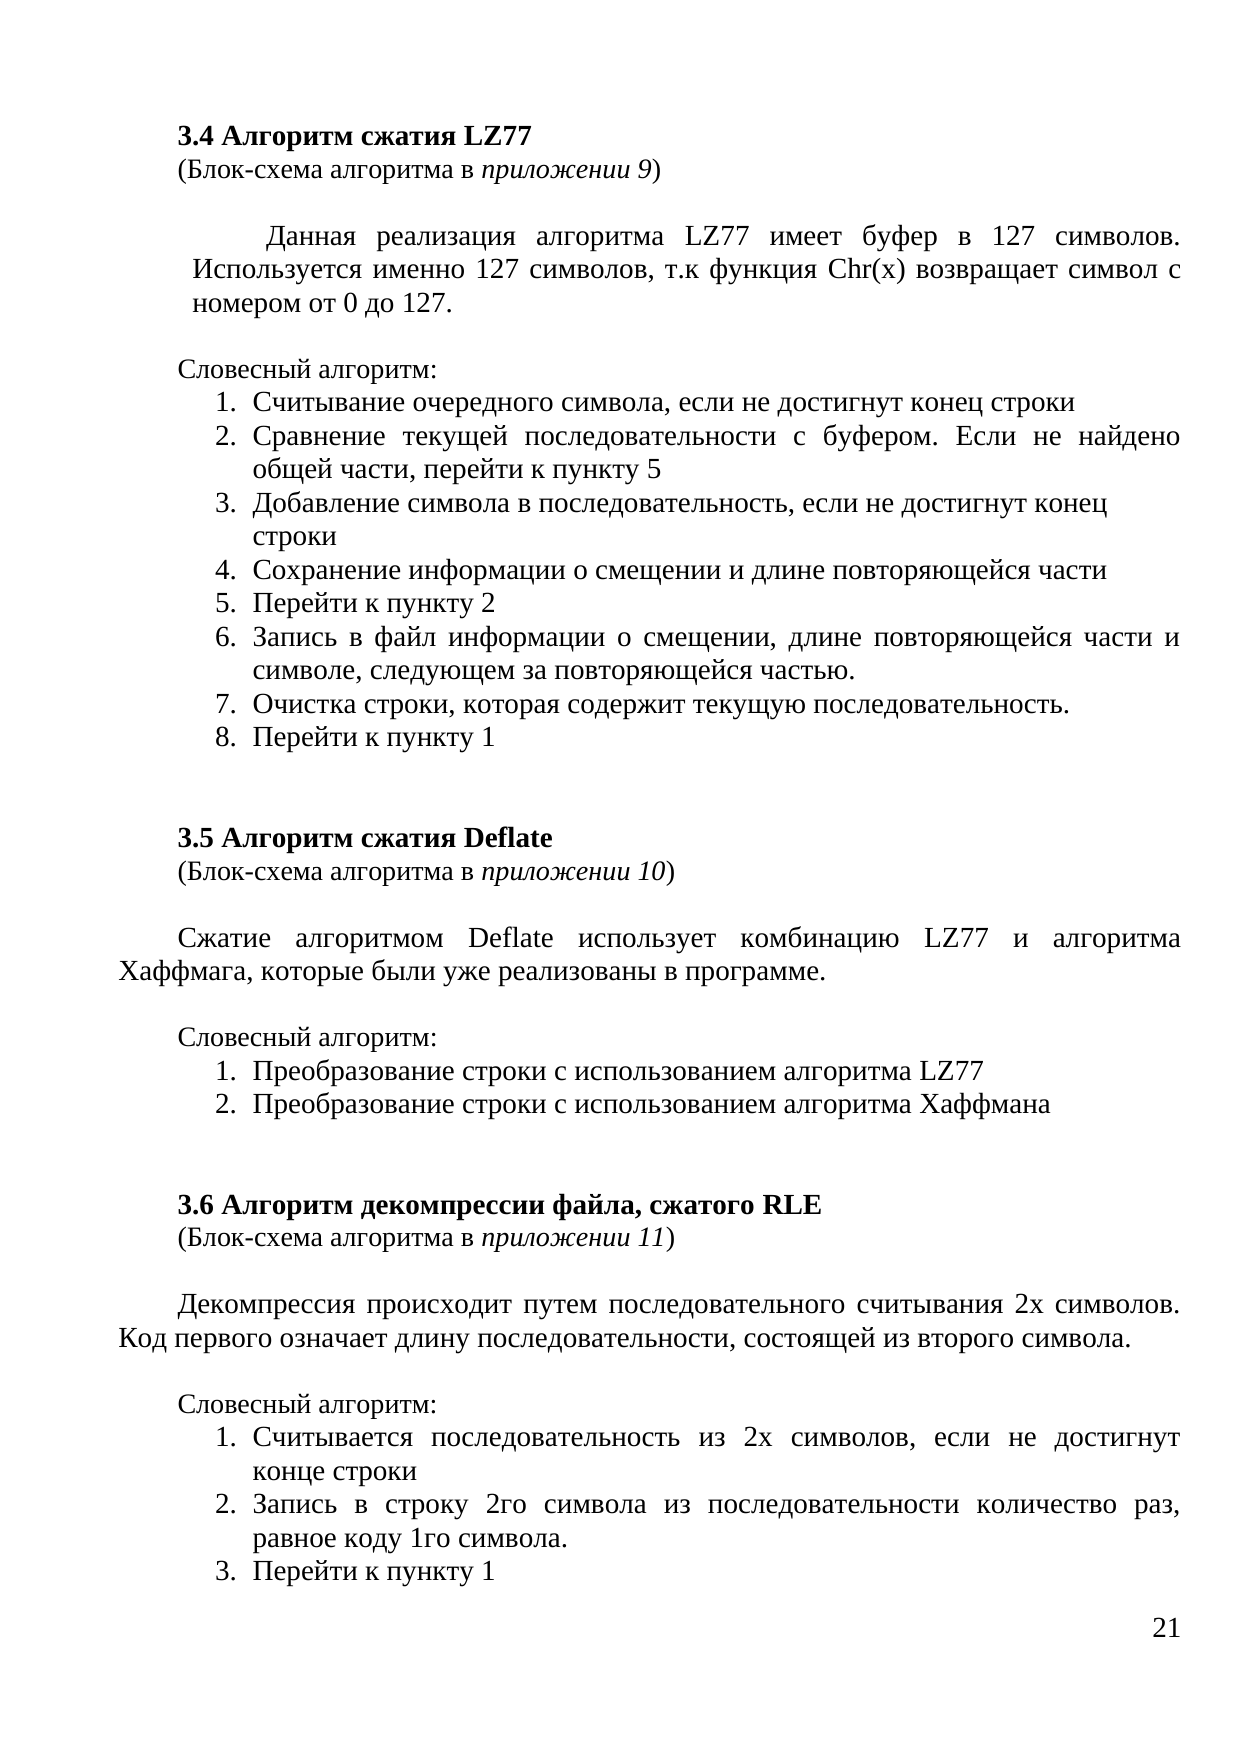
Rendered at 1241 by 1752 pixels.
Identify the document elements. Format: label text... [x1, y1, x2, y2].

list Считывается последовательность из 2х символов, если не достигнут конце строки [215, 1419, 1181, 1486]
list Перейти к пункту 1 [215, 1553, 1181, 1587]
list Перейти к пункту 2 [215, 585, 1181, 619]
text (Блок-схема алгоритма в приложении 11) [118, 1220, 1181, 1253]
list Считывание очередного символа, если не достигнут конец строки [215, 384, 1181, 418]
text 3.5 Алгоритм сжатия Deflate [118, 820, 1181, 854]
text Словесный алгоритм: [118, 352, 1181, 384]
text Словесный алгоритм: [118, 1387, 1181, 1419]
text (Блок-схема алгоритма в приложении 10) [118, 854, 1181, 886]
list Запись в строку 2го символа из последовательности количество раз, равное коду 1го символа. [215, 1486, 1181, 1553]
list Очистка строки, которая содержит текущую последовательность. [215, 686, 1181, 719]
list Перейти к пункту 1 [215, 719, 1181, 753]
list Запись в файл информации о смещении, длине повторяющейся части и символе, следующем за повторяющейся частью. [215, 619, 1181, 686]
list Преобразование строки с использованием алгоритма Хаффмана [215, 1086, 1181, 1120]
text (Блок-схема алгоритма в приложении 9) [118, 152, 1181, 184]
text Декомпрессия происходит путем последовательного считывания 2х символов. Код первого означает длину последовательности, состоящей из второго символа. [118, 1286, 1181, 1353]
text Данная реализация алгоритма LZ77 имеет буфер в 127 символов. Используется именно 127 символов, т.к функция Chr(x) возвращает символ с номером от 0 до 127. [192, 218, 1181, 318]
text Сжатие алгоритмом Deflate использует комбинацию LZ77 и алгоритма Хаффмага, которые были уже реализованы в программе. [118, 920, 1181, 987]
text 3.4 Алгоритм сжатия LZ77 [118, 118, 1181, 152]
list Добавление символа в последовательность, если не достигнут конец строки [215, 485, 1181, 552]
text 3.6 Алгоритм декомпрессии файла, сжатого RLE [118, 1187, 1181, 1220]
text Словесный алгоритм: [118, 1020, 1181, 1053]
list Преобразование строки с использованием алгоритма LZ77 [215, 1053, 1181, 1086]
list Сохранение информации о смещении и длине повторяющейся части [215, 552, 1181, 585]
list Сравнение текущей последовательности с буфером. Если не найдено общей части, перейти к пункту 5 [215, 418, 1181, 485]
